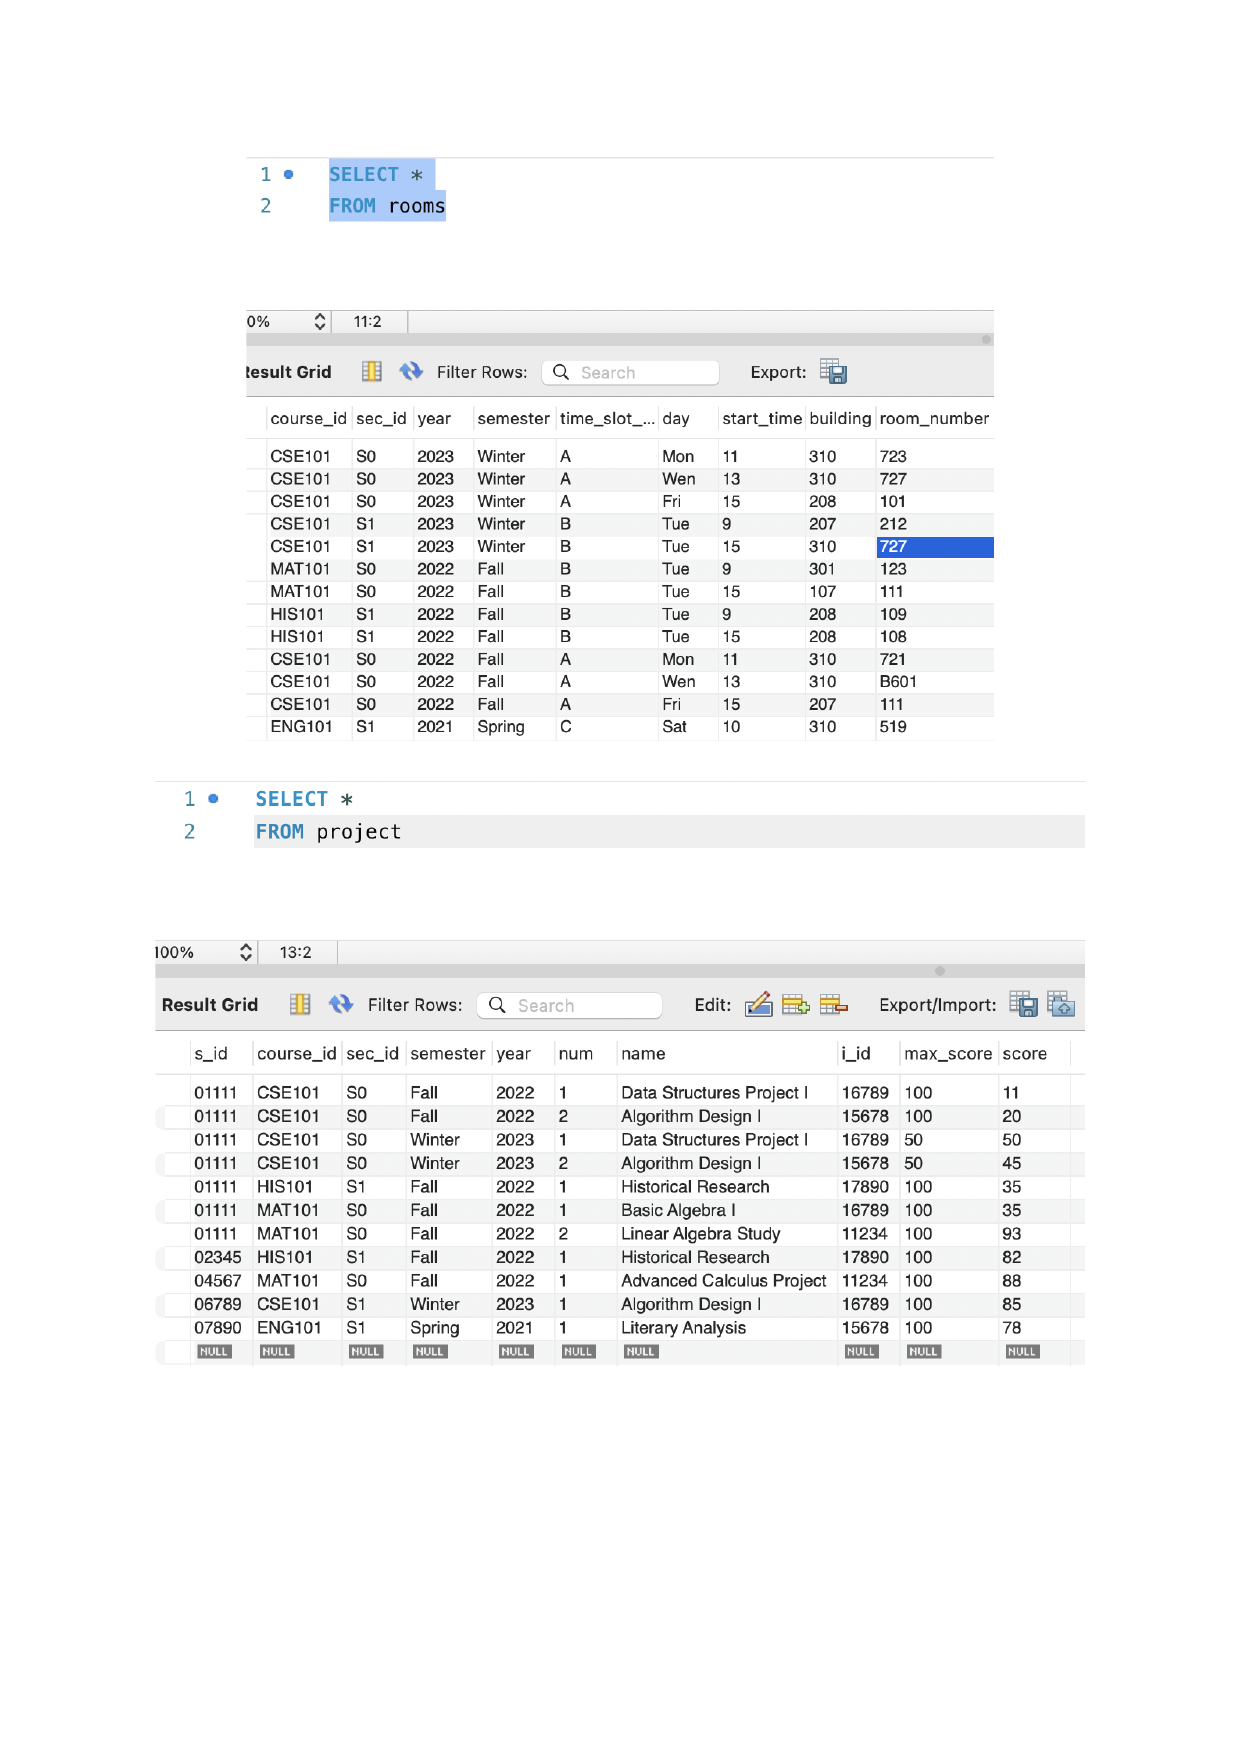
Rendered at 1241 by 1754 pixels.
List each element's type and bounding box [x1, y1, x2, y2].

picture [155, 774, 1085, 1366]
picture [246, 150, 994, 741]
